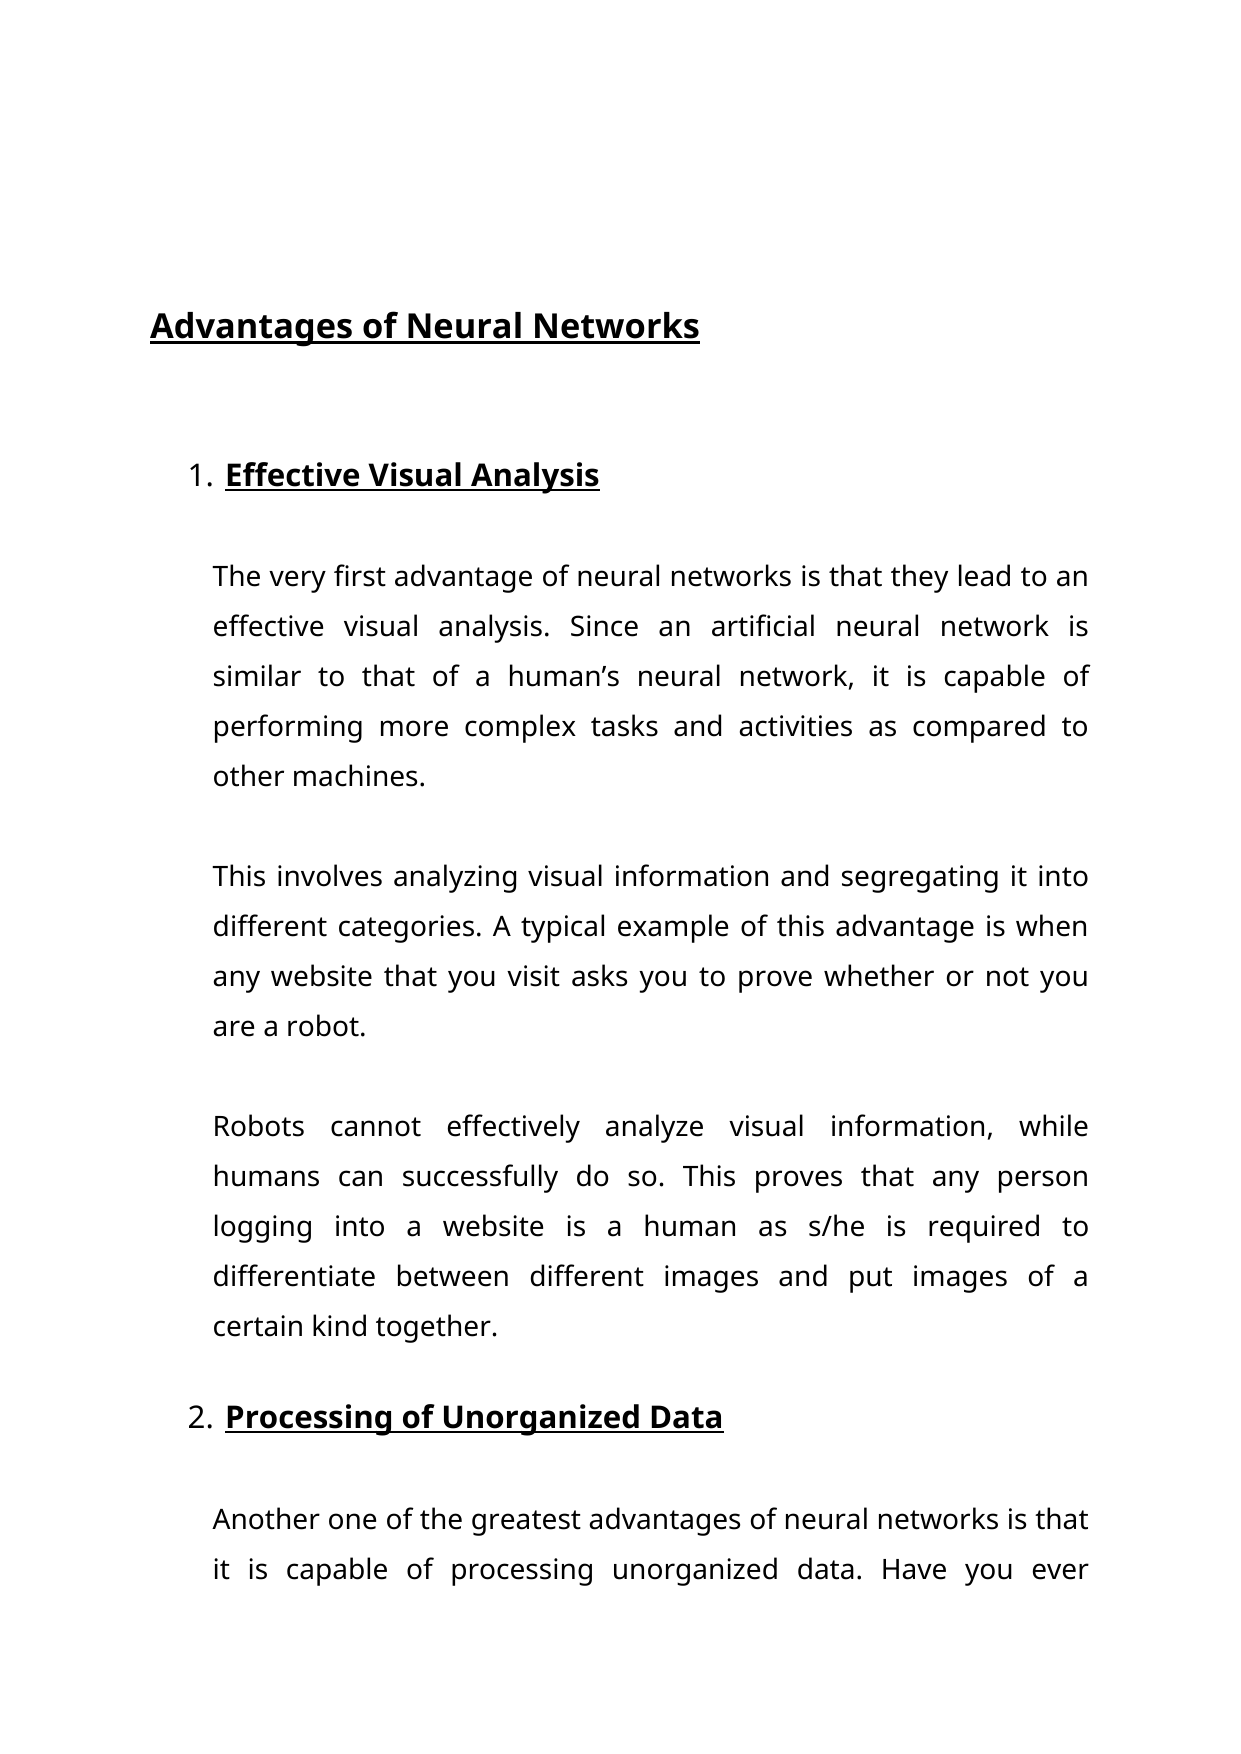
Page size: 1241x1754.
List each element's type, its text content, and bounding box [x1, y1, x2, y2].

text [212, 1488, 1090, 1588]
text Robots cannot effectively analyze visual information, while humans can successfully do so. This proves that any person logging into a website is a human as s/he is required to differentiate between different images and put images of a certain kind together. [212, 1095, 1090, 1345]
subtitle Processing of Unorganized Data [187, 1395, 1090, 1438]
subtitle Advantages of Neural Networks [150, 302, 1090, 349]
text This involves analyzing visual information and segregating it into different categories. A typical example of this advantage is when any website that you visit asks you to prove whether or not you are a robot. [212, 845, 1090, 1045]
text The very first advantage of neural networks is that they lead to an effective visual analysis. Since an artificial neural network is similar to that of a human’s neural network, it is capable of performing more complex tasks and activities as compared to other machines. [212, 545, 1090, 795]
subtitle Effective Visual Analysis [187, 452, 1090, 495]
